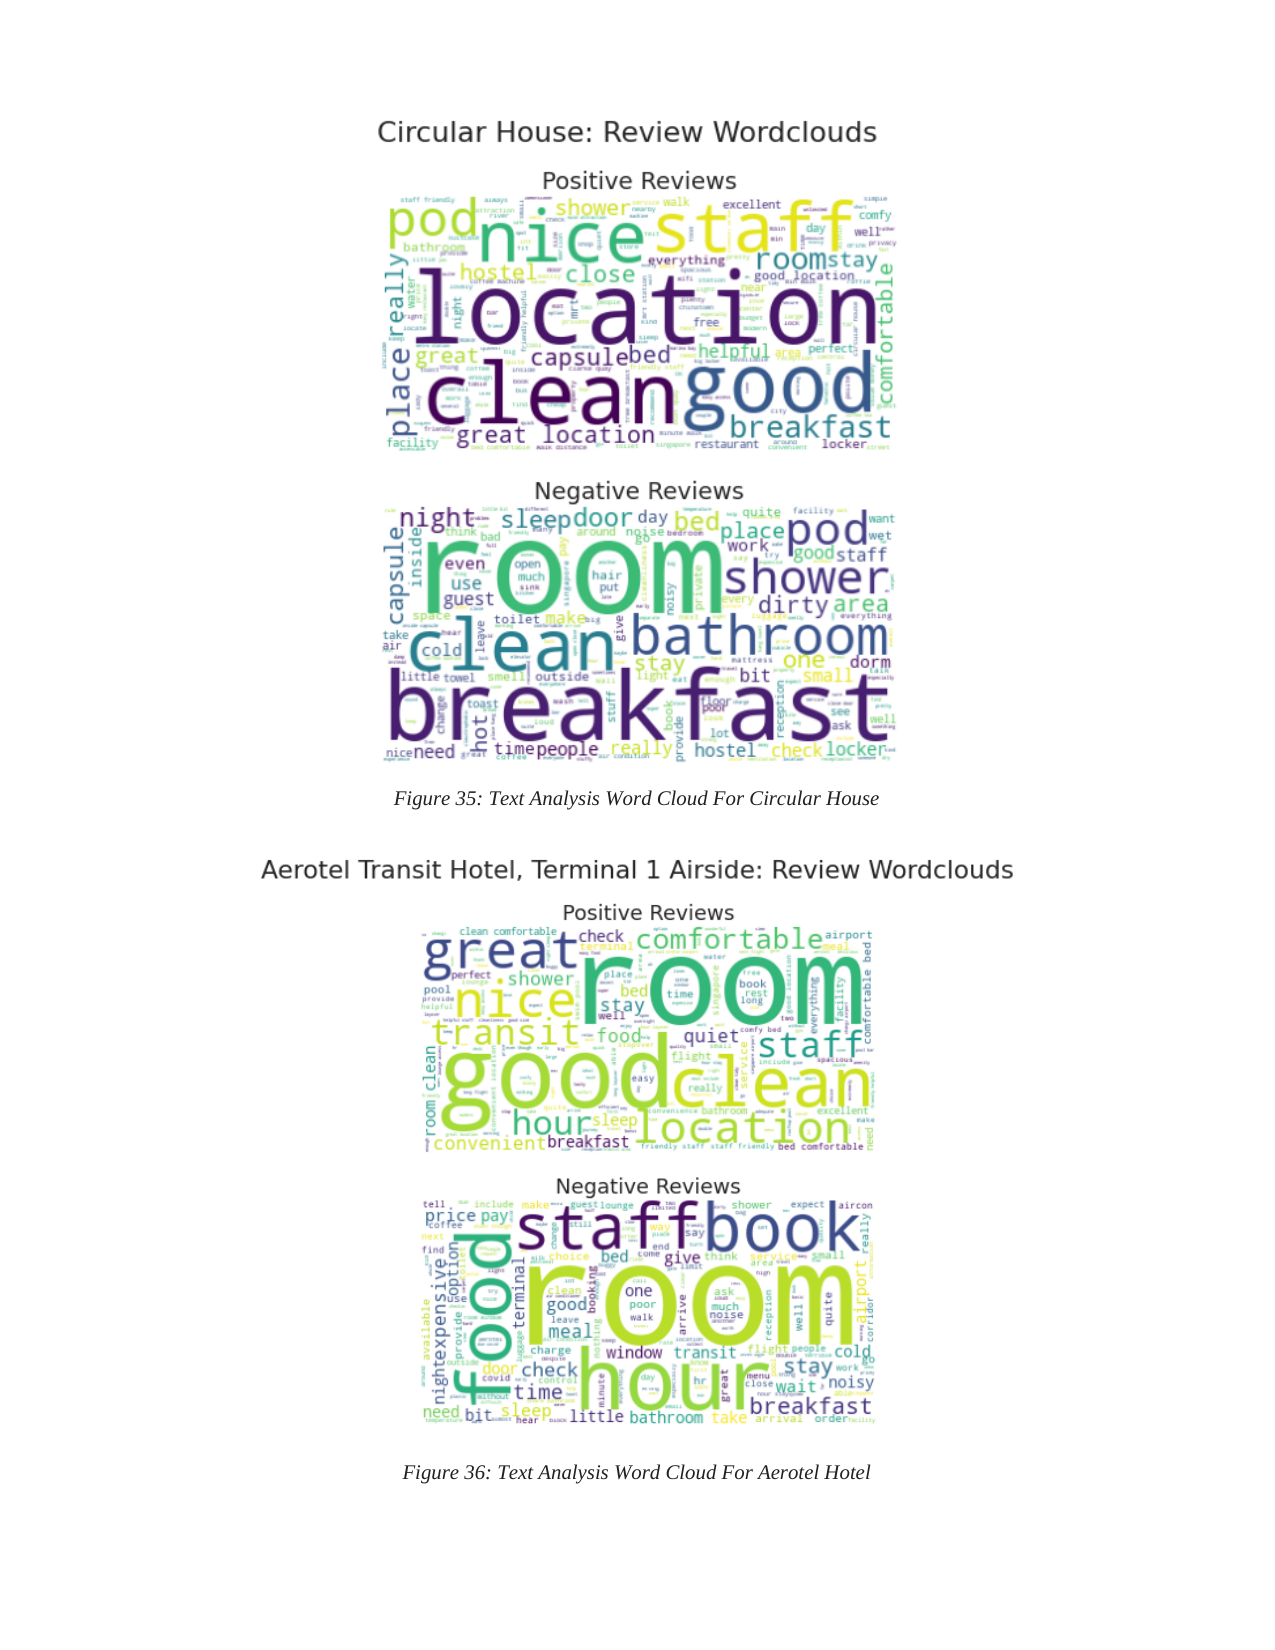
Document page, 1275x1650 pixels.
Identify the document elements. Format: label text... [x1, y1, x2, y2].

text Figure 36: Text Analysis Word Cloud For Aerotel Hotel [93, 1460, 1182, 1484]
picture [368, 112, 907, 774]
text Figure 35: Text Analysis Word Cloud For Circular House [93, 786, 1182, 810]
picture [253, 852, 1022, 1436]
